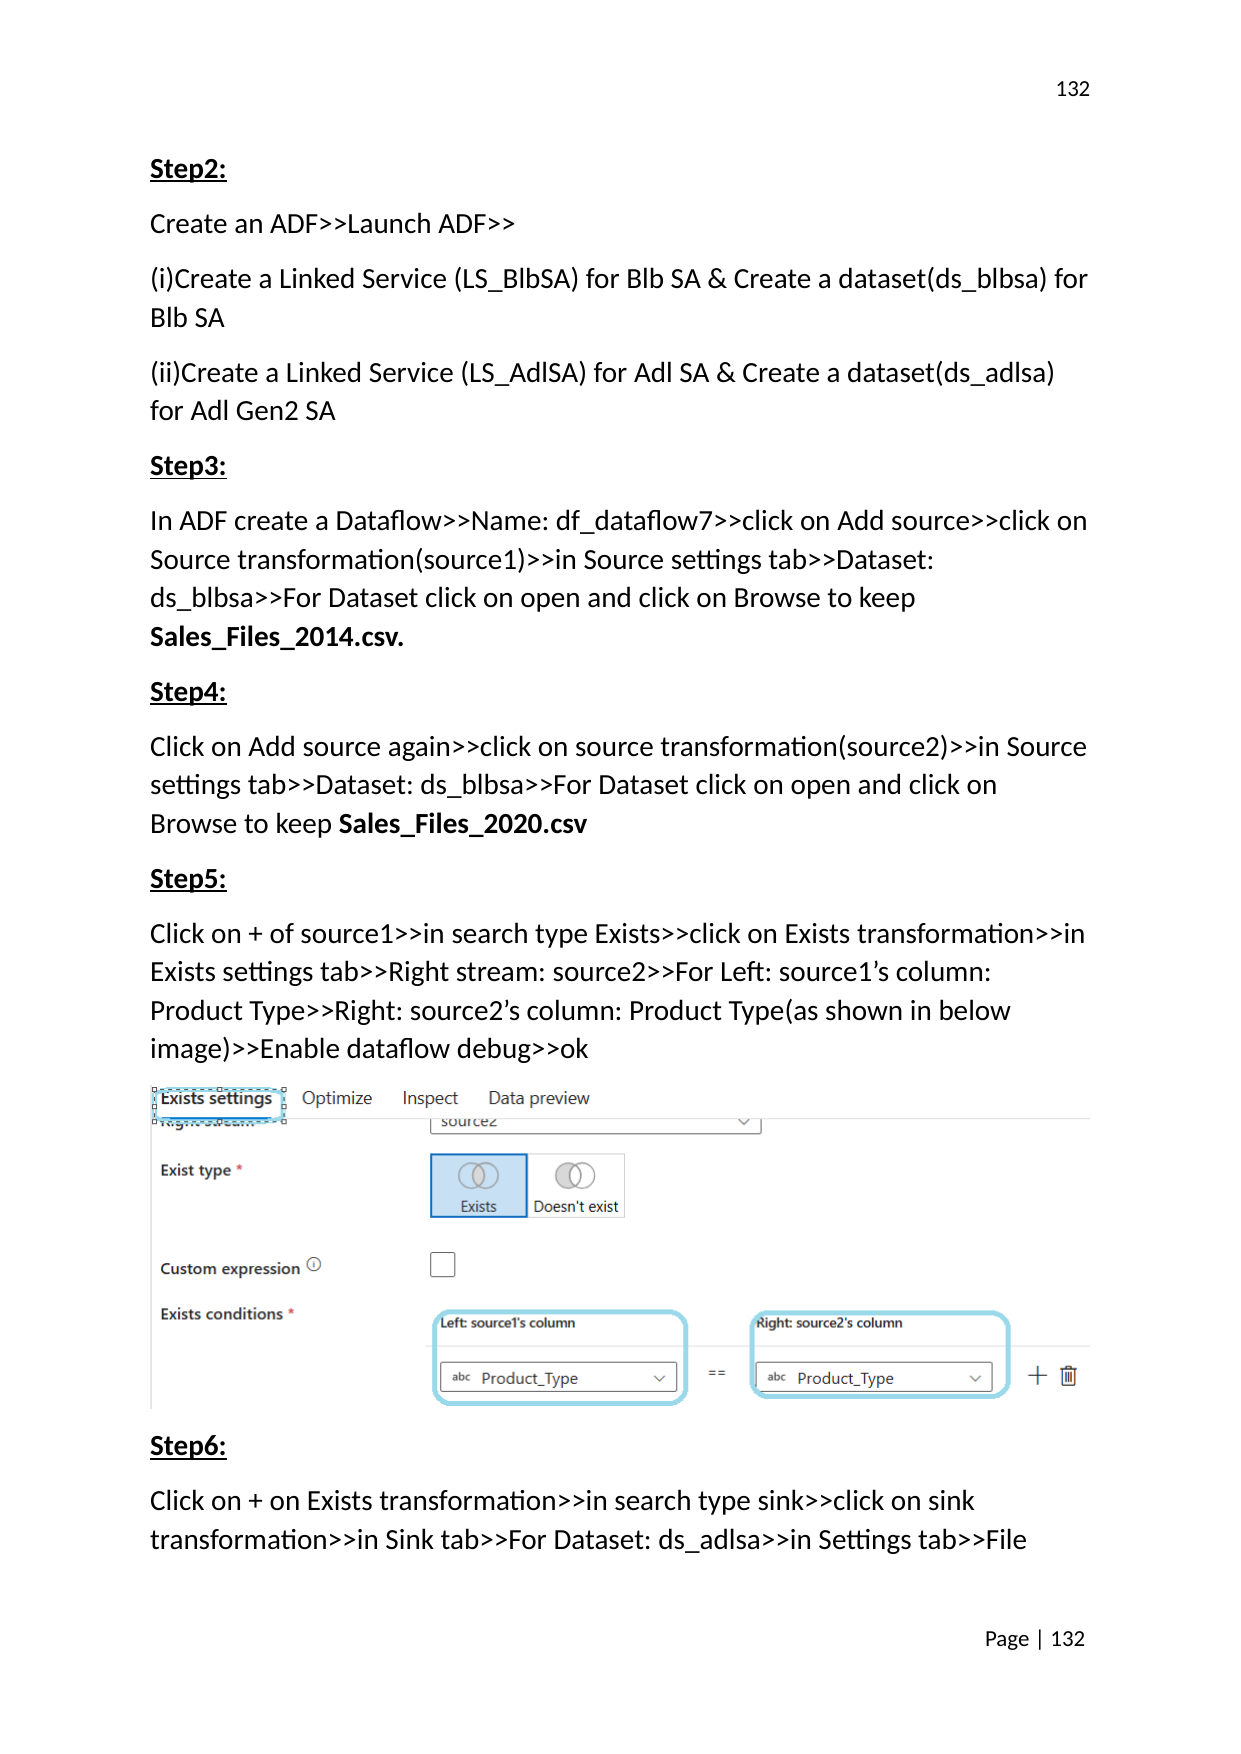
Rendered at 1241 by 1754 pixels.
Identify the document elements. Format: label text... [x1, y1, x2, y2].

text Step5: [150, 860, 1090, 896]
text Step4: [150, 673, 1090, 708]
text Click on + of source1>>in search type Exists>>click on Exists transformation>>in Exists settings tab>>Right stream: source2>>For Left: source1’s column: Product Type>>Right: source2’s column: Product Type(as shown in below image)>>Enable dataflow debug>>ok [150, 915, 1090, 1066]
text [150, 1482, 1090, 1557]
text Step3: [150, 447, 1090, 483]
text Click on Add source again>>click on source transformation(source2)>>in Source settings tab>>Dataset: ds_blbsa>>For Dataset click on open and click on Browse to keep Sales_Files_2020.csv [150, 728, 1090, 840]
text (ii)Create a Linked Service (LS_AdlSA) for Adl SA & Create a dataset(ds_adlsa) for Adl Gen2 SA [150, 354, 1090, 428]
text Create an ADF>>Launch ADF>> [150, 205, 1090, 241]
picture [150, 1085, 1091, 1409]
text (i)Create a Linked Service (LS_BlbSA) for Blb SA & Create a dataset(ds_blbsa) for Blb SA [150, 260, 1090, 334]
text In ADF create a Dataflow>>Name: df_dataflow7>>click on Add source>>click on Source transformation(source1)>>in Source settings tab>>Dataset: ds_blbsa>>For Dataset click on open and click on Browse to keep Sales_Files_2014.csv. [150, 502, 1090, 653]
text Step6: [150, 1427, 1090, 1463]
text Step2: [150, 150, 1090, 186]
